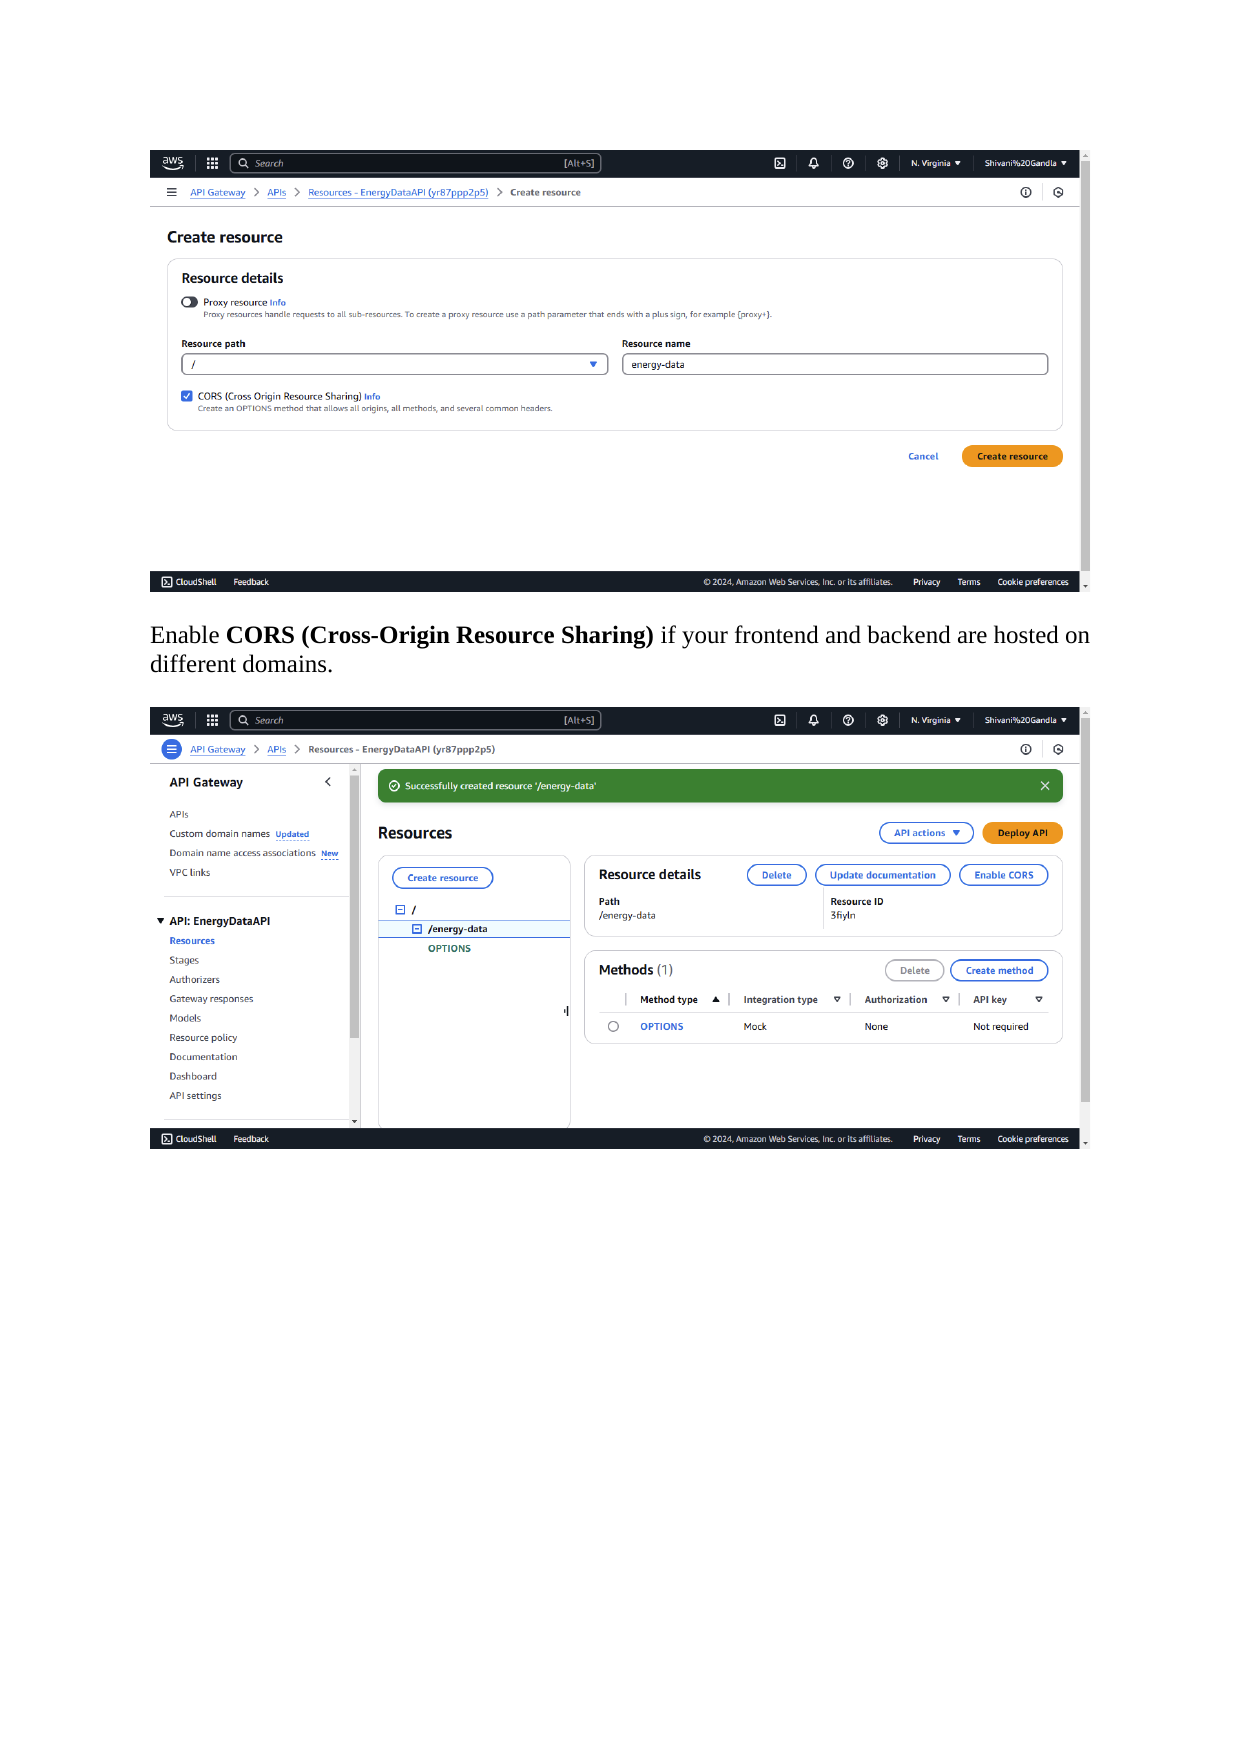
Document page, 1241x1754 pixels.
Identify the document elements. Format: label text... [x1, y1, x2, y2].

picture [150, 150, 1091, 592]
picture [150, 707, 1091, 1149]
text Enable CORS (Cross-Origin Resource Sharing) if your frontend and backend are hosted on different domains. [150, 620, 1090, 678]
